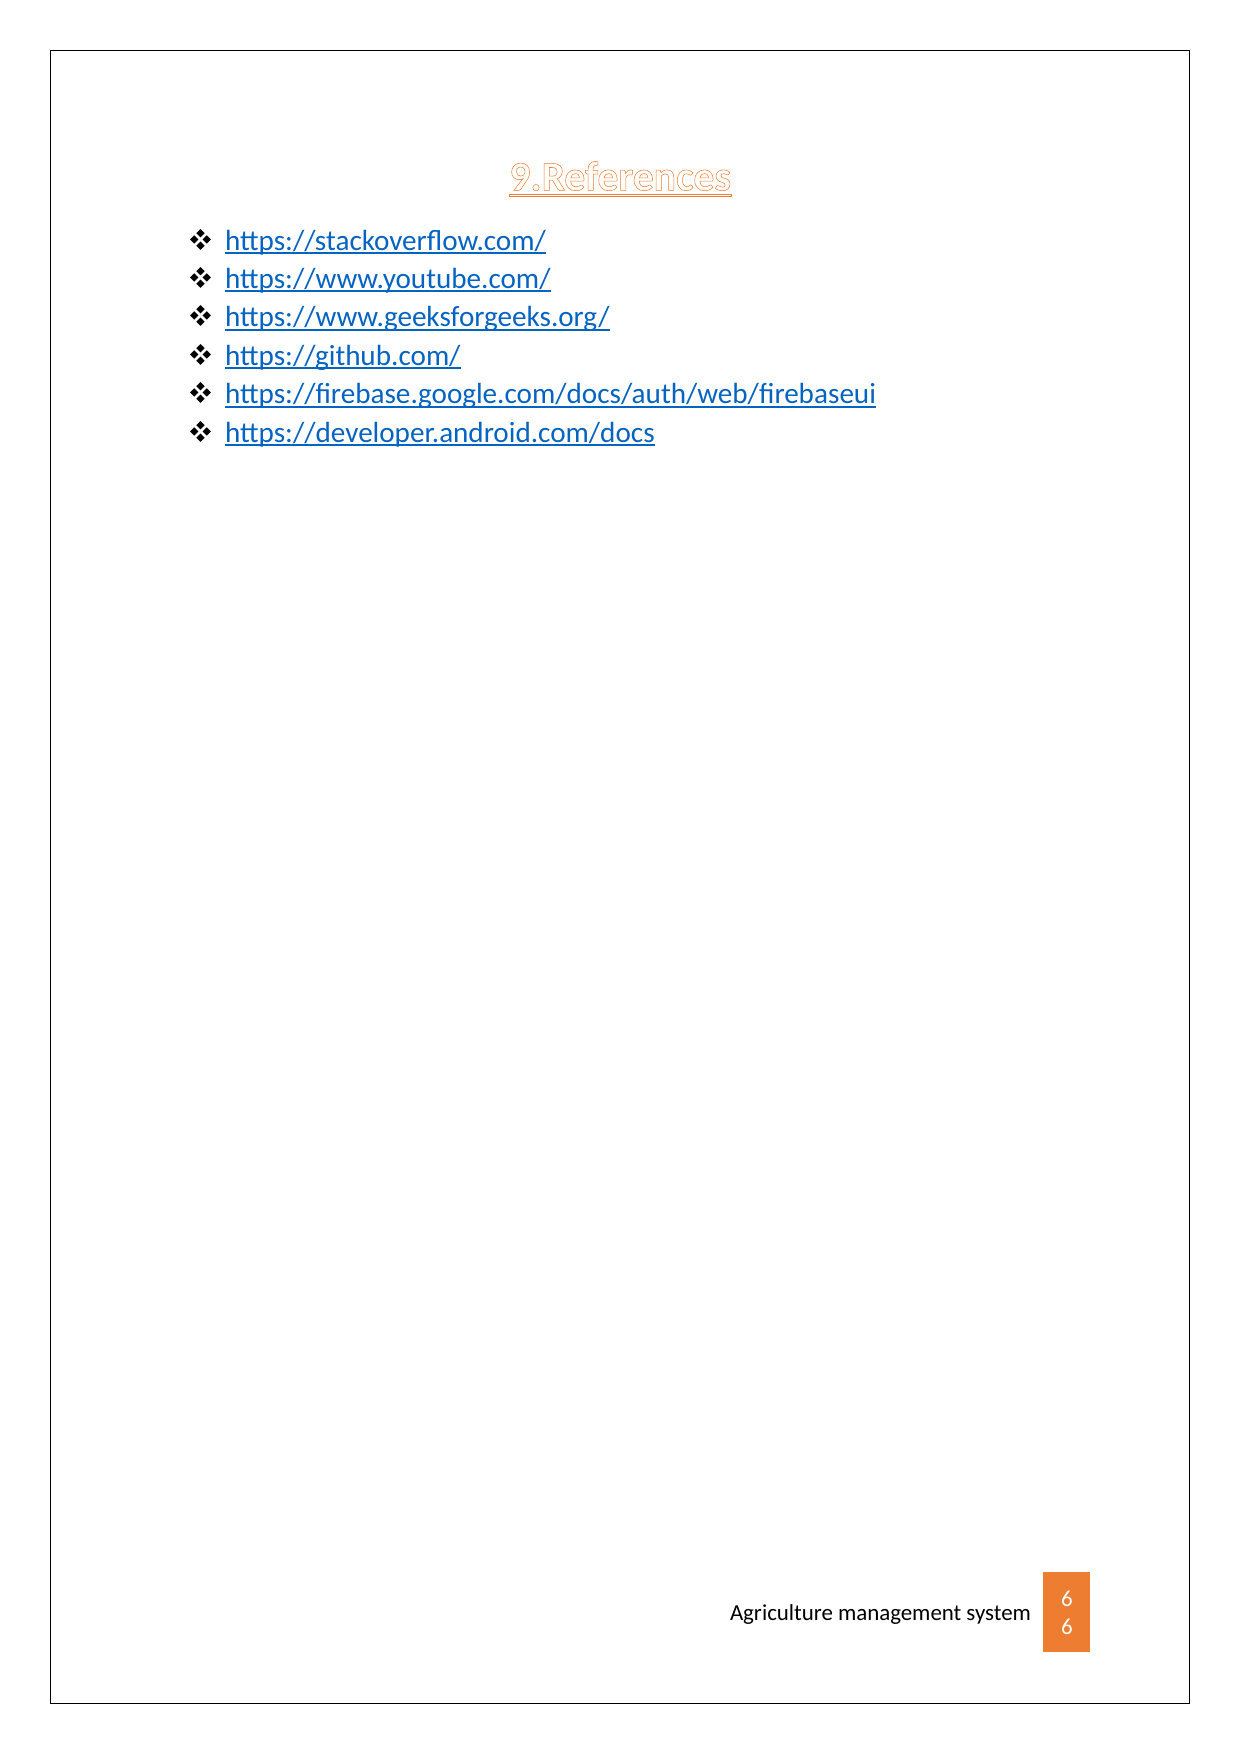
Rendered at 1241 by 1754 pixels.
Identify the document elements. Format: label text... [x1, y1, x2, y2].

list https://www.geeksforgeeks.org/ [187, 298, 1090, 334]
list https://www.youtube.com/ [187, 260, 1090, 296]
list https://firebase.google.com/docs/auth/web/firebaseui [187, 375, 1090, 411]
text 9.References [150, 150, 1090, 201]
list https://stackoverflow.com/ [187, 222, 1090, 257]
list https://github.com/ [187, 337, 1090, 372]
list https://developer.android.com/docs [187, 414, 1090, 449]
